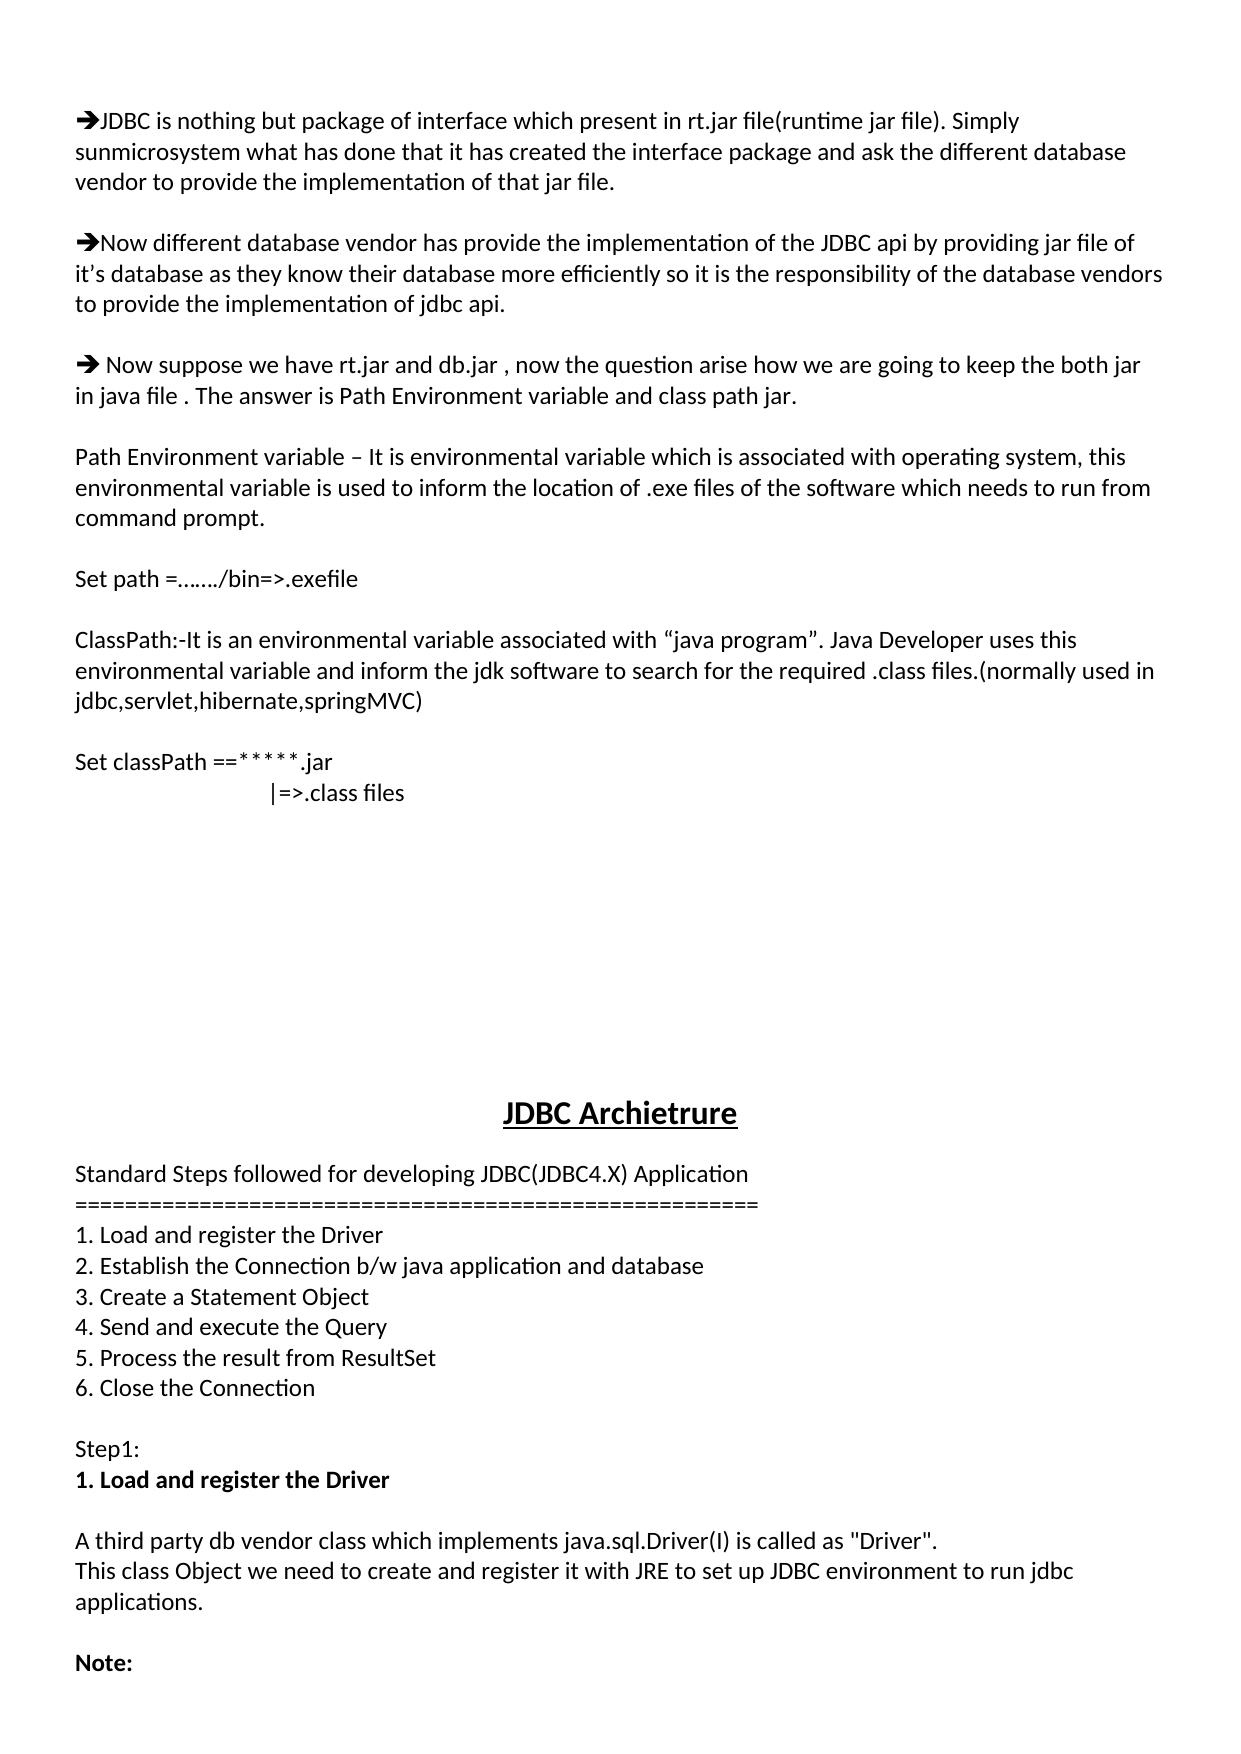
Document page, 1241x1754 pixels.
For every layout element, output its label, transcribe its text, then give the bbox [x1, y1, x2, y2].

text Now suppose we have rt.jar and db.jar , now the question arise how we are going to keep the both jar in java file . The answer is Path Environment variable and class path jar. [75, 350, 1165, 411]
text Set classPath ==*****.jar [75, 746, 1165, 777]
text 1. Load and register the Driver [75, 1219, 1165, 1250]
text ClassPath:-It is an environmental variable associated with “java program”. Java Developer uses this environmental variable and inform the jdk software to search for the required .class files.(normally used in jdbc,servlet,hibernate,springMVC) [75, 624, 1165, 716]
text 3. Create a Statement Object [75, 1281, 1165, 1311]
text 5. Process the result from ResultSet [75, 1342, 1165, 1372]
text JDBC Archietrure [75, 1092, 1165, 1133]
text Standard Steps followed for developing JDBC(JDBC4.X) Application [75, 1158, 1165, 1189]
text 1. Load and register the Driver [75, 1464, 1165, 1494]
text Step1: [75, 1433, 1165, 1464]
text |=>.class files [75, 777, 1165, 807]
text 2. Establish the Connection b/w java application and database [75, 1250, 1165, 1281]
text Note: [75, 1647, 1165, 1677]
text Set path =……./bin=>.exefile [75, 563, 1165, 594]
text 4. Send and execute the Query [75, 1311, 1165, 1342]
text ======================================================= [75, 1189, 1165, 1219]
text A third party db vendor class which implements java.sql.Driver(I) is called as "Driver". [75, 1525, 1165, 1555]
text Now different database vendor has provide the implementation of the JDBC api by providing jar file of it’s database as they know their database more efficiently so it is the responsibility of the database vendors to provide the implementation of jdbc api. [75, 228, 1165, 319]
text This class Object we need to create and register it with JRE to set up JDBC environment to run jdbc applications. [75, 1555, 1165, 1616]
text JDBC is nothing but package of interface which present in rt.jar file(runtime jar file). Simply sunmicrosystem what has done that it has created the interface package and ask the different database vendor to provide the implementation of that jar file. [75, 106, 1165, 197]
text 6. Close the Connection [75, 1372, 1165, 1403]
text Path Environment variable – It is environmental variable which is associated with operating system, this environmental variable is used to inform the location of .exe files of the software which needs to run from command prompt. [75, 441, 1165, 533]
